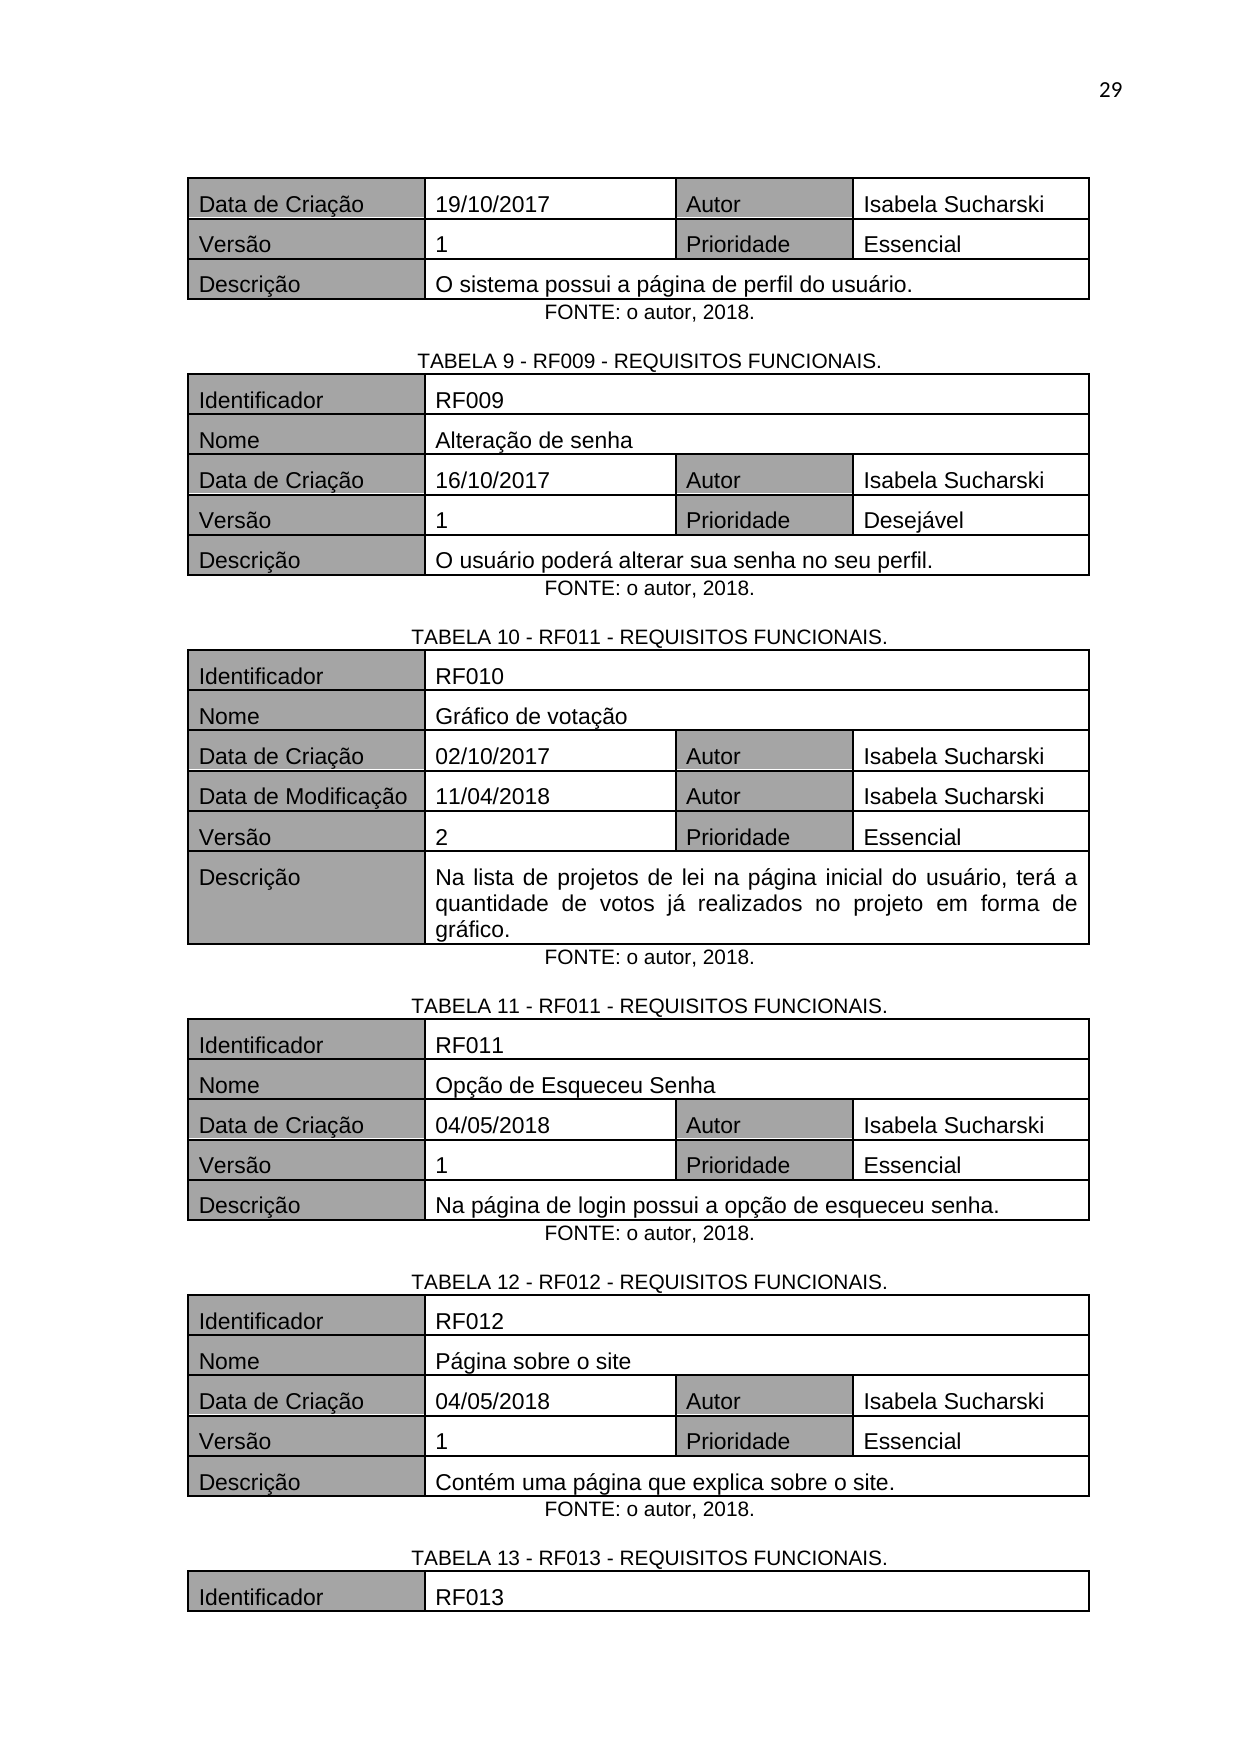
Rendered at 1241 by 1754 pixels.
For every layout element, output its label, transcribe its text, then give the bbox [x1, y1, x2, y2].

text TABELA 13 - RF013 - REQUISITOS FUNCIONAIS. [177, 1546, 1122, 1570]
table_cell Versão [189, 812, 424, 850]
table_cell Desejável [854, 496, 1088, 534]
table_header Identificador [189, 375, 424, 413]
table_cell Versão [189, 496, 424, 534]
table_cell Nome [189, 691, 424, 729]
table_cell Essencial [854, 812, 1088, 850]
table_cell Essencial [854, 220, 1088, 258]
table_cell Isabela Sucharski [854, 731, 1088, 769]
table_cell Data de Criação [189, 1100, 424, 1138]
text FONTE: o autor, 2018. [177, 576, 1122, 600]
table_cell Autor [677, 179, 852, 217]
table_cell Essencial [854, 1417, 1088, 1455]
table_header Identificador [189, 1020, 424, 1058]
table_cell Na página de login possui a opção de esqueceu senha. [426, 1181, 1088, 1219]
table_cell Data de Criação [189, 1376, 424, 1414]
table_cell Autor [677, 455, 852, 493]
text TABELA 11 - RF011 - REQUISITOS FUNCIONAIS. [177, 994, 1122, 1018]
text TABELA 12 - RF012 - REQUISITOS FUNCIONAIS. [177, 1270, 1122, 1294]
table_header RF012 [426, 1296, 1088, 1334]
table_cell Nome [189, 415, 424, 453]
table_cell Data de Criação [189, 179, 424, 217]
table_cell 1 [426, 1417, 675, 1455]
text FONTE: o autor, 2018. [177, 1221, 1122, 1245]
table_cell Alteração de senha [426, 415, 1088, 453]
table_header Identificador [189, 651, 424, 689]
table_cell Prioridade [677, 220, 852, 258]
table_cell 19/10/2017 [426, 179, 675, 217]
table_cell Descrição [189, 1457, 424, 1495]
table_cell Data de Criação [189, 731, 424, 769]
table_cell 1 [426, 1141, 675, 1179]
text FONTE: o autor, 2018. [177, 1497, 1122, 1521]
text TABELA 9 - RF009 - REQUISITOS FUNCIONAIS. [177, 349, 1122, 373]
table_cell Essencial [854, 1141, 1088, 1179]
table_cell O sistema possui a página de perfil do usuário. [426, 260, 1088, 298]
table_cell Contém uma página que explica sobre o site. [426, 1457, 1088, 1495]
table_header RF010 [426, 651, 1088, 689]
table_cell 02/10/2017 [426, 731, 675, 769]
table_cell Versão [189, 1417, 424, 1455]
table_cell Prioridade [677, 812, 852, 850]
table_cell Isabela Sucharski [854, 772, 1088, 810]
table_cell Autor [677, 731, 852, 769]
table_cell 04/05/2018 [426, 1376, 675, 1414]
table_cell 1 [426, 496, 675, 534]
table_cell Isabela Sucharski [854, 1376, 1088, 1414]
table_header RF009 [426, 375, 1088, 413]
table_header RF011 [426, 1020, 1088, 1058]
table_cell 1 [426, 220, 675, 258]
table_cell Página sobre o site [426, 1336, 1088, 1374]
table_cell Isabela Sucharski [854, 455, 1088, 493]
text TABELA 10 - RF011 - REQUISITOS FUNCIONAIS. [177, 625, 1122, 649]
table_cell Na lista de projetos de lei na página inicial do usuário, terá a quantidade de votos já realizados no projeto em forma de gráfico. [426, 852, 1088, 943]
text FONTE: o autor, 2018. [177, 300, 1122, 324]
table_cell Autor [677, 1376, 852, 1414]
table_cell Versão [189, 220, 424, 258]
table_cell Gráfico de votação [426, 691, 1088, 729]
table_cell Autor [677, 1100, 852, 1138]
table_header Identificador [189, 1572, 424, 1610]
table_cell Prioridade [677, 496, 852, 534]
table_cell Descrição [189, 260, 424, 298]
table_cell Autor [677, 772, 852, 810]
table_cell Descrição [189, 536, 424, 574]
table_cell Nome [189, 1060, 424, 1098]
table_header Identificador [189, 1296, 424, 1334]
table_cell Descrição [189, 852, 424, 943]
table_cell 04/05/2018 [426, 1100, 675, 1138]
table_cell 11/04/2018 [426, 772, 675, 810]
table_header RF013 [426, 1572, 1088, 1610]
table_cell Data de Criação [189, 455, 424, 493]
table_cell 2 [426, 812, 675, 850]
table_cell Isabela Sucharski [854, 179, 1088, 217]
table_cell Prioridade [677, 1417, 852, 1455]
table_cell Data de Modificação [189, 772, 424, 810]
table_cell Descrição [189, 1181, 424, 1219]
text FONTE: o autor, 2018. [177, 945, 1122, 969]
table_cell O usuário poderá alterar sua senha no seu perfil. [426, 536, 1088, 574]
table_cell Prioridade [677, 1141, 852, 1179]
table_cell Versão [189, 1141, 424, 1179]
table_cell Nome [189, 1336, 424, 1374]
table_cell Opção de Esqueceu Senha [426, 1060, 1088, 1098]
table_cell 16/10/2017 [426, 455, 675, 493]
table_cell Isabela Sucharski [854, 1100, 1088, 1138]
